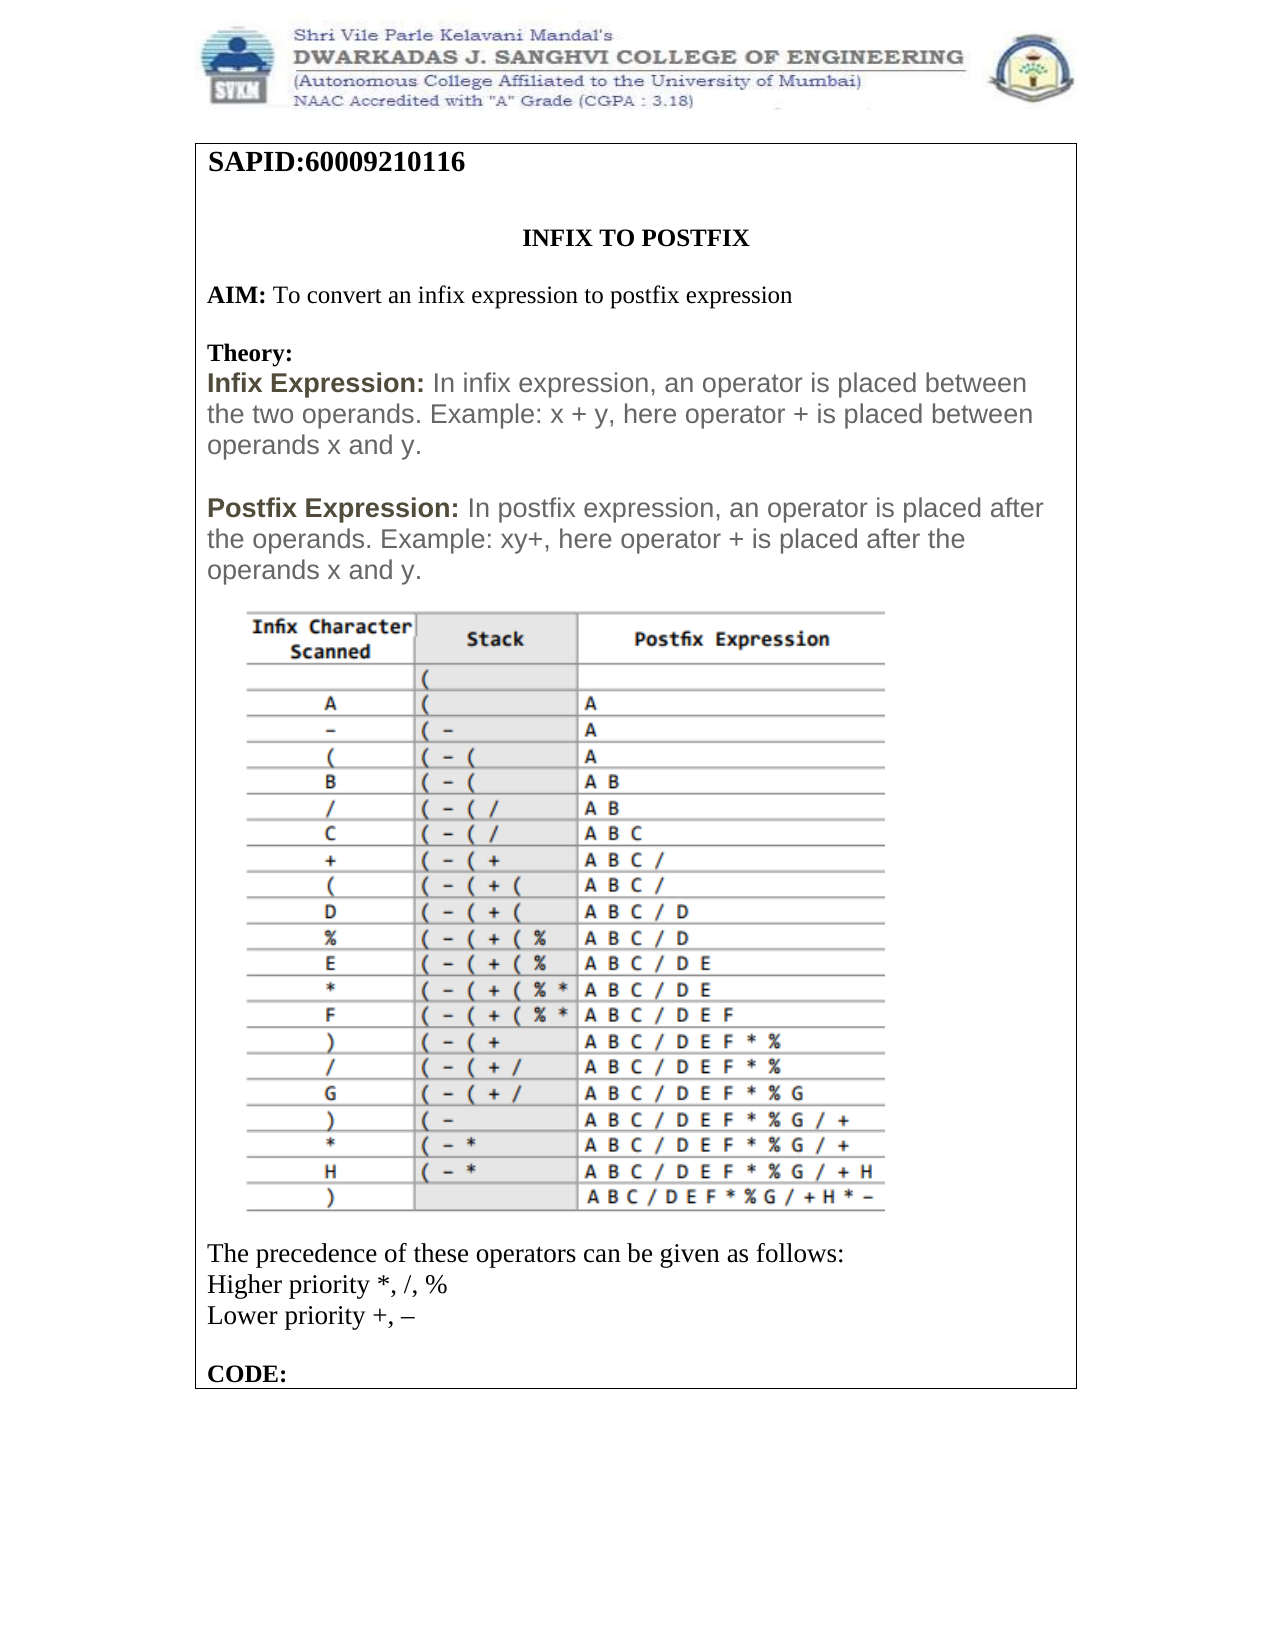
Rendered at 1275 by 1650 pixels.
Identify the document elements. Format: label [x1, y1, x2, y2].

table_header [196, 144, 1076, 1388]
picture [206, 585, 885, 1238]
picture [195, 11, 1079, 117]
